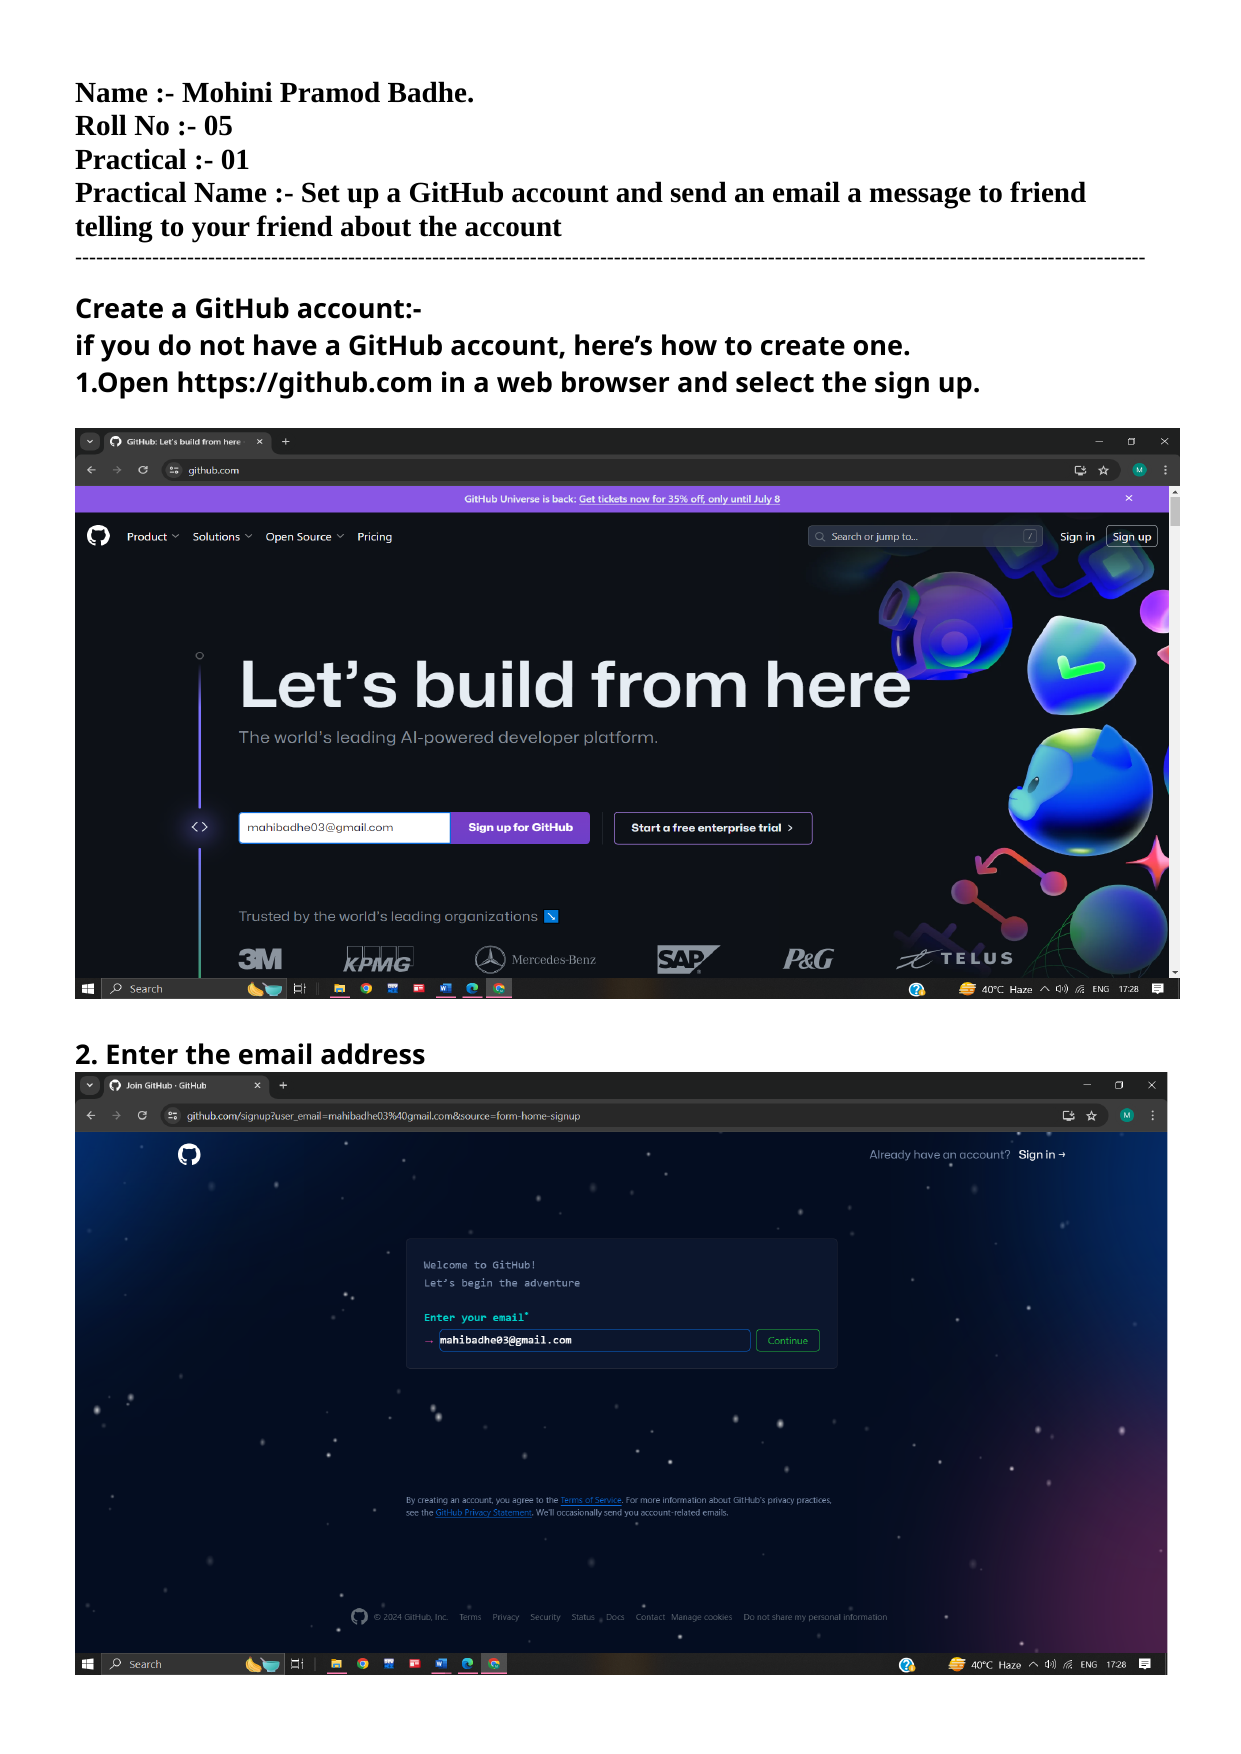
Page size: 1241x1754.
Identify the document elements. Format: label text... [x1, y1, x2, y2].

picture [75, 1072, 1168, 1675]
text Roll No :- 05 [75, 108, 1165, 142]
picture [75, 428, 1180, 999]
text Practical Name :- Set up a GitHub account and send an email a message to friend telling to your friend about the account [75, 176, 1165, 243]
text Practical :- 01 [75, 142, 1165, 176]
text if you do not have a GitHub account, here’s how to create one. [75, 326, 1165, 363]
text 2. Enter the email address [75, 1035, 1165, 1072]
text Name :- Mohini Pramod Badhe. [75, 75, 1165, 108]
text 1.Open https://github.com in a web browser and select the sign up. [75, 363, 1165, 400]
text Create a GitHub account:- [75, 289, 1165, 326]
text --------------------------------------------------------------------------------------------------------------------------------------------------------- [75, 243, 1165, 271]
